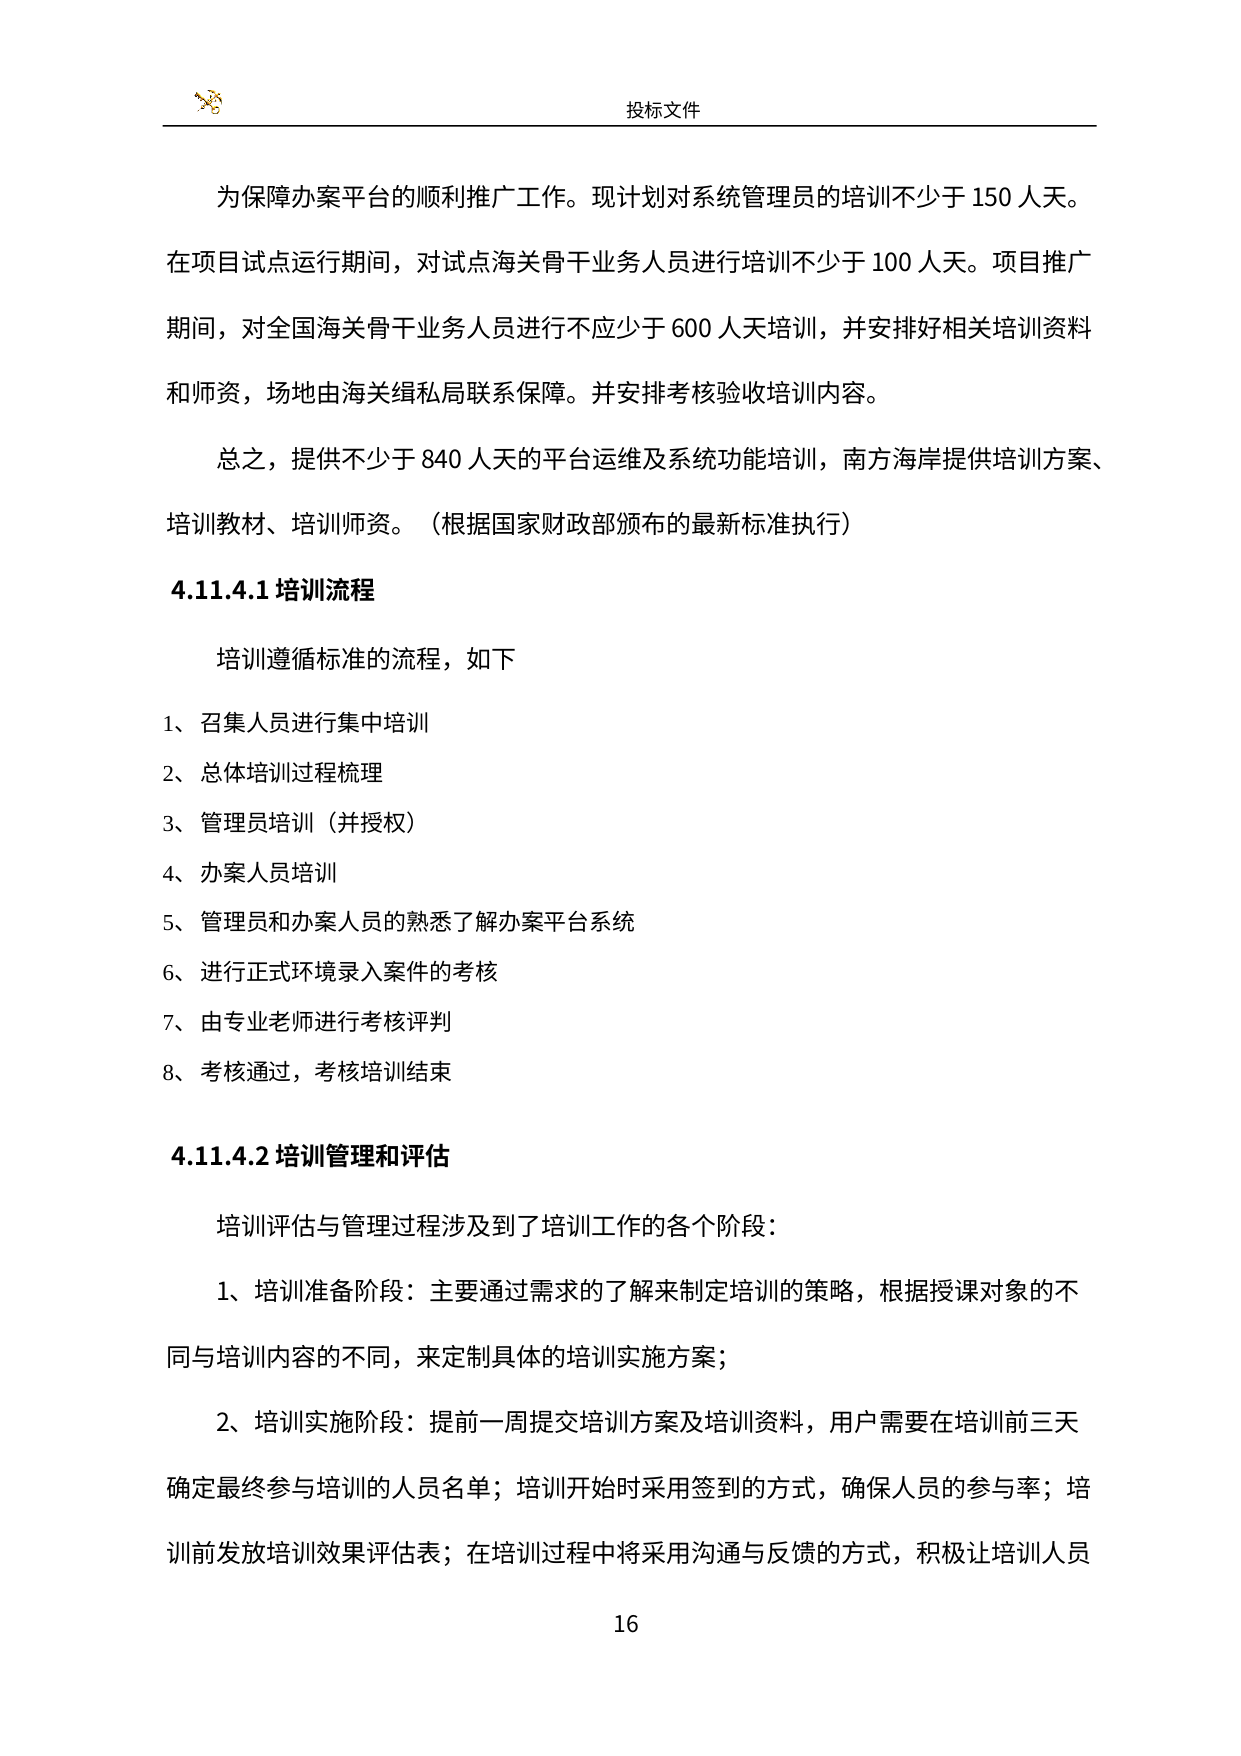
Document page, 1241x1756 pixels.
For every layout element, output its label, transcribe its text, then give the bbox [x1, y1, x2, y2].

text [166, 1403, 1094, 1570]
list 考核通过，考核培训结束 [162, 1054, 1146, 1087]
list 管理员培训（并授权） [162, 805, 1146, 838]
subtitle 培训管理和评估 [172, 1137, 1146, 1173]
list 由专业老师进行考核评判 [162, 1004, 1146, 1037]
text 为保障办案平台的顺利推广工作。现计划对系统管理员的培训不少于150人天。在项目试点运行期间，对试点海关骨干业务人员进行培训不少于100人天。项目推广期间，对全国海关骨干业务人员进行不应少于600人天培训，并安排好相关培训资料和师资，场地由海关缉私局联系保障。并安排考核验收培训内容。 [166, 177, 1094, 410]
list 召集人员进行集中培训 [162, 705, 1146, 738]
list 管理员和办案人员的熟悉了解办案平台系统 [162, 904, 1146, 937]
picture [194, 90, 222, 114]
text 总之，提供不少于840人天的平台运维及系统功能培训，南方海岸提供培训方案、培训教材、培训师资。（根据国家财政部颁布的最新标准执行） [166, 439, 1094, 541]
text 培训评估与管理过程涉及到了培训工作的各个阶段： [166, 1206, 1094, 1242]
subtitle 培训流程 [172, 570, 1146, 606]
list 进行正式环境录入案件的考核 [162, 954, 1146, 987]
text 1、培训准备阶段：主要通过需求的了解来制定培训的策略，根据授课对象的不同与培训内容的不同，来定制具体的培训实施方案； [166, 1272, 1094, 1373]
list 总体培训过程梳理 [162, 755, 1146, 788]
text 培训遵循标准的流程，如下 [166, 639, 1094, 676]
list 办案人员培训 [162, 854, 1146, 888]
